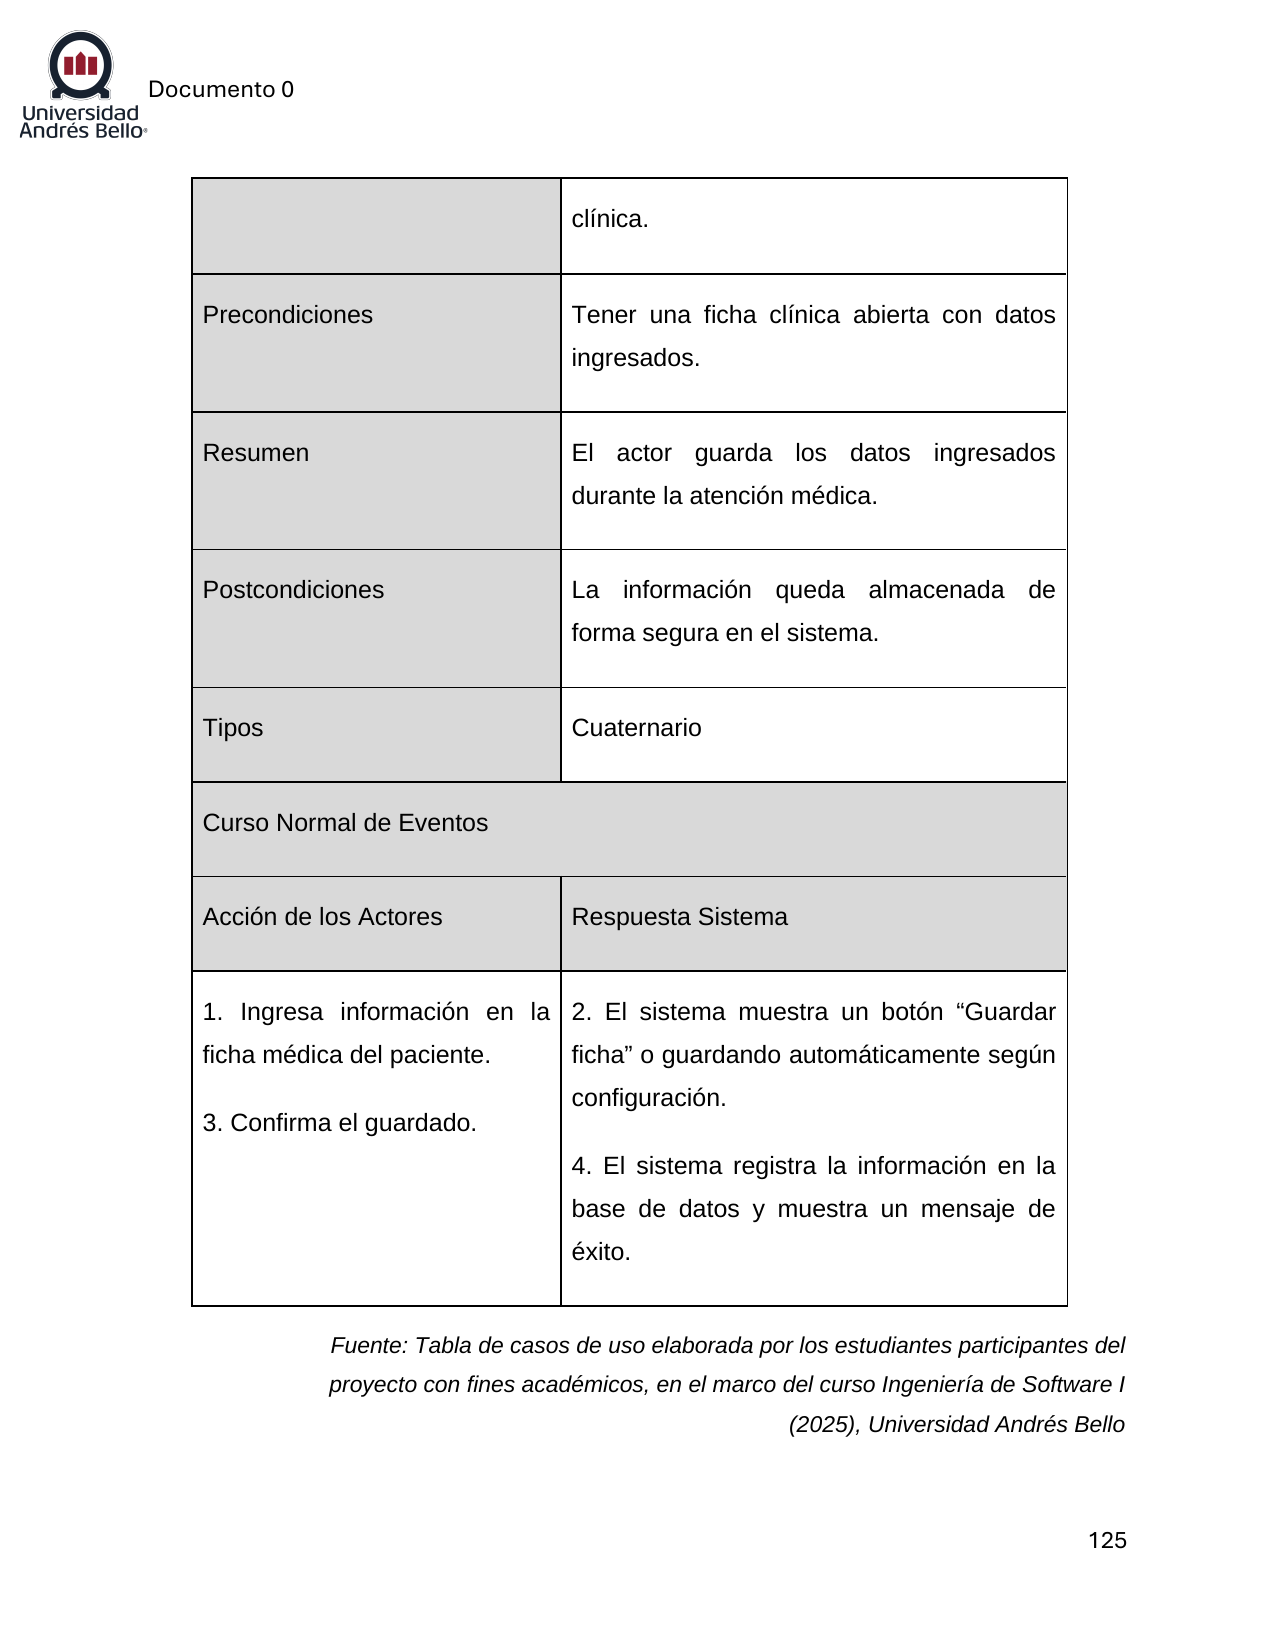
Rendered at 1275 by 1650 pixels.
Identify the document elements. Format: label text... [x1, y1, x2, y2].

table_cell Tener una ficha clínica abierta con datos ingresados. [562, 273, 1067, 411]
table_cell La información queda almacenada de forma segura en el sistema. [562, 549, 1067, 686]
table_cell Guarda la información registrada en la ficha clínica. [562, 179, 1067, 273]
table_cell Acción de los Actores [193, 877, 560, 970]
table_cell Precondiciones [193, 275, 560, 411]
table_cell El actor guarda los datos ingresados durante la atención médica. [562, 411, 1067, 549]
table_cell 2. El sistema muestra un botón “Guardar ficha” o guardando automáticamente según configuración. 4. El sistema registra la información en la base de datos y muestra un mensaje de éxito. [562, 970, 1067, 1305]
table_cell Postcondiciones [193, 550, 560, 686]
picture [19, 30, 148, 138]
table_cell Cuaternario [562, 686, 1067, 781]
table_cell Tipos [193, 688, 560, 781]
text Fuente: Tabla de casos de uso elaborada por los estudiantes participantes del proyecto con fines académicos, en el marco del curso Ingeniería de Software I (2025), Universidad Andrés Bello [298, 1332, 1127, 1437]
table_cell Respuesta Sistema [562, 876, 1067, 970]
table_cell Resumen [193, 413, 560, 549]
table_cell Propósito [193, 179, 560, 273]
table_cell Curso Normal de Eventos [193, 781, 1067, 876]
table_cell 1. Ingresa información en la ficha médica del paciente. 3. Confirma el guardado. [193, 972, 560, 1305]
